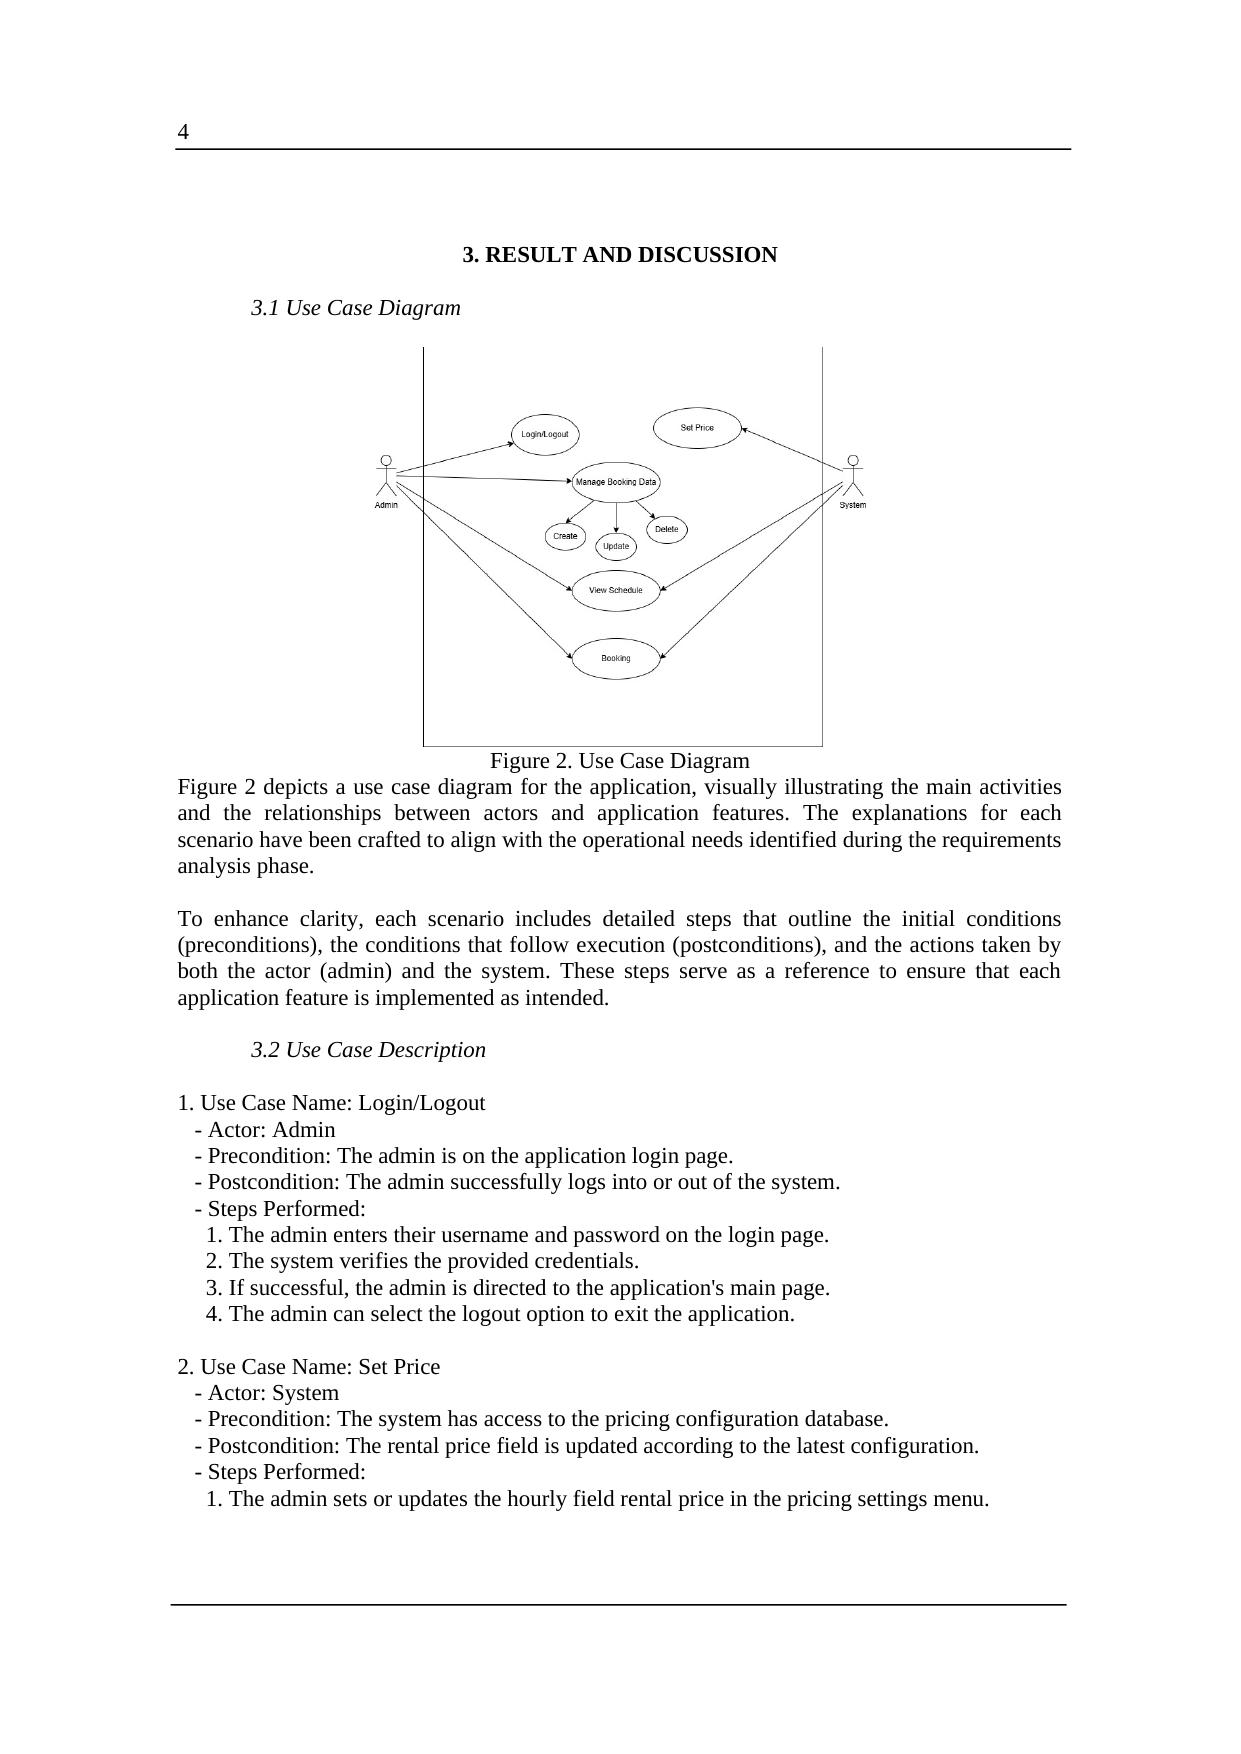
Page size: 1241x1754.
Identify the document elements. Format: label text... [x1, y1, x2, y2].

text 2. The system verifies the provided credentials. [177, 1247, 1063, 1274]
text - Steps Performed: [177, 1458, 1063, 1484]
text 1. Use Case Name: Login/Logout [177, 1089, 1063, 1116]
text To enhance clarity, each scenario includes detailed steps that outline the initial conditions (preconditions), the conditions that follow execution (postconditions), and the actions taken by both the actor (admin) and the system. These steps serve as a reference to ensure that each application feature is implemented as intended. [177, 905, 1063, 1010]
text 4. The admin can select the logout option to exit the application. [177, 1300, 1063, 1326]
text - Postcondition: The admin successfully logs into or out of the system. [177, 1168, 1063, 1195]
text - Actor: Admin [177, 1116, 1063, 1142]
picture [374, 347, 866, 747]
text Figure 2 depicts a use case diagram for the application, visually illustrating the main activities and the relationships between actors and application features. The explanations for each scenario have been crafted to align with the operational needs identified during the requirements analysis phase. [177, 773, 1063, 878]
text Figure 2. Use Case Diagram [177, 747, 1063, 773]
text - Actor: System [177, 1379, 1063, 1406]
text - Precondition: The system has access to the pricing configuration database. [177, 1406, 1063, 1432]
text - Postcondition: The rental price field is updated according to the latest configuration. [177, 1432, 1063, 1458]
text 1. The admin sets or updates the hourly field rental price in the pricing settings menu. [177, 1484, 1063, 1511]
text - Steps Performed: [177, 1195, 1063, 1221]
text 3. If successful, the admin is directed to the application's main page. [177, 1274, 1063, 1300]
text 3. RESULT AND DISCUSSION [177, 242, 1063, 268]
text 3.1 Use Case Diagram [177, 294, 1063, 321]
text 2. Use Case Name: Set Price [177, 1353, 1063, 1379]
text - Precondition: The admin is on the application login page. [177, 1142, 1063, 1168]
text 3.2 Use Case Description [177, 1037, 1063, 1063]
text 1. The admin enters their username and password on the login page. [177, 1221, 1063, 1247]
